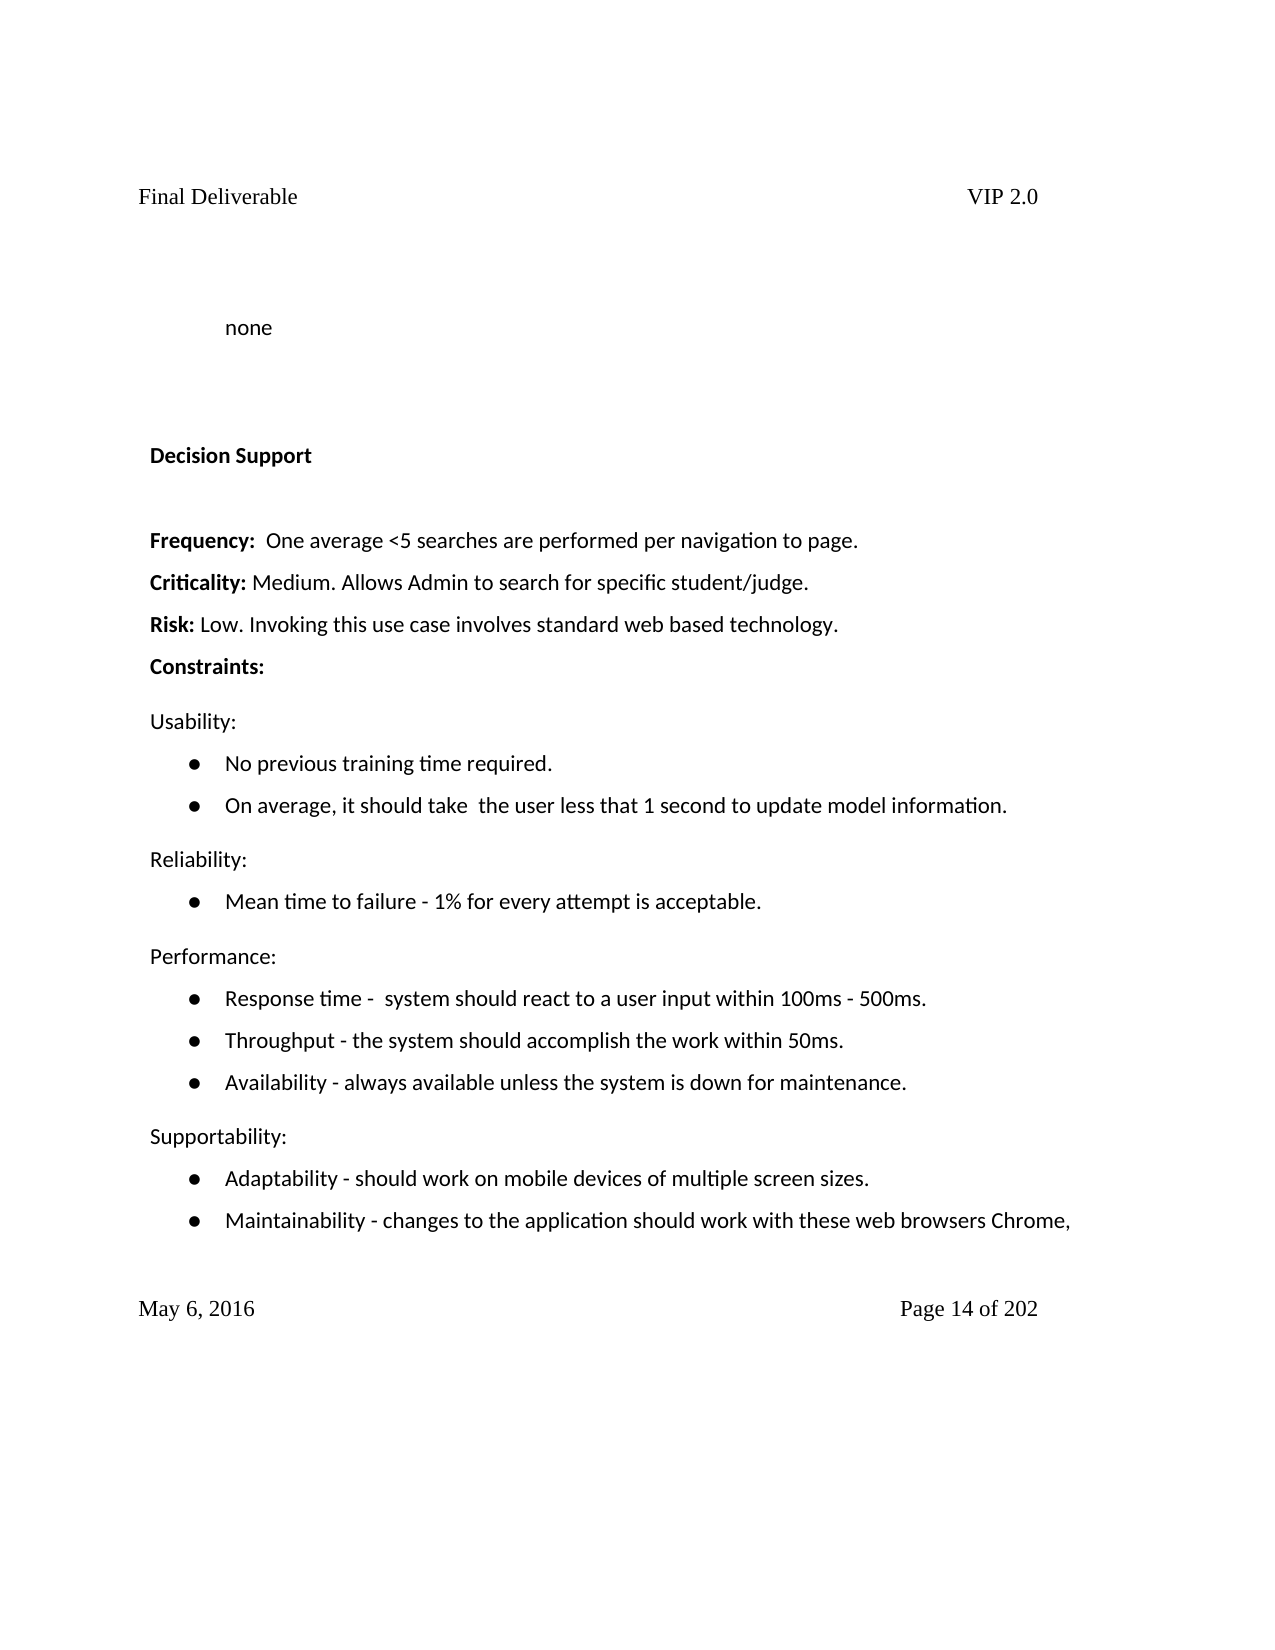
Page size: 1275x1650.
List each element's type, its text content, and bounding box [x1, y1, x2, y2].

text Usability: [150, 707, 1125, 735]
list Availability - always available unless the system is down for maintenance. [187, 1068, 1125, 1096]
text Reliability: [150, 845, 1125, 873]
list Response time - system should react to a user input within 100ms - 500ms. [187, 984, 1125, 1012]
text Decision Support [150, 441, 1125, 469]
text Supportability: [150, 1122, 1125, 1150]
text none [150, 313, 1125, 341]
text Risk: Low. Invoking this use case involves standard web based technology. [150, 610, 1125, 638]
list Mean time to failure - 1% for every attempt is acceptable. [187, 887, 1125, 915]
text Performance: [150, 942, 1125, 970]
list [187, 1206, 1125, 1234]
text Frequency: One average <5 searches are performed per navigation to page. [150, 526, 1125, 554]
text Criticality: Medium. Allows Admin to search for specific student/judge. [150, 568, 1125, 596]
text Constraints: [150, 652, 1125, 680]
list Adaptability - should work on mobile devices of multiple screen sizes. [187, 1164, 1125, 1192]
list On average, it should take the user less that 1 second to update model information. [187, 791, 1125, 819]
list No previous training time required. [187, 749, 1125, 777]
list Throughput - the system should accomplish the work within 50ms. [187, 1026, 1125, 1054]
